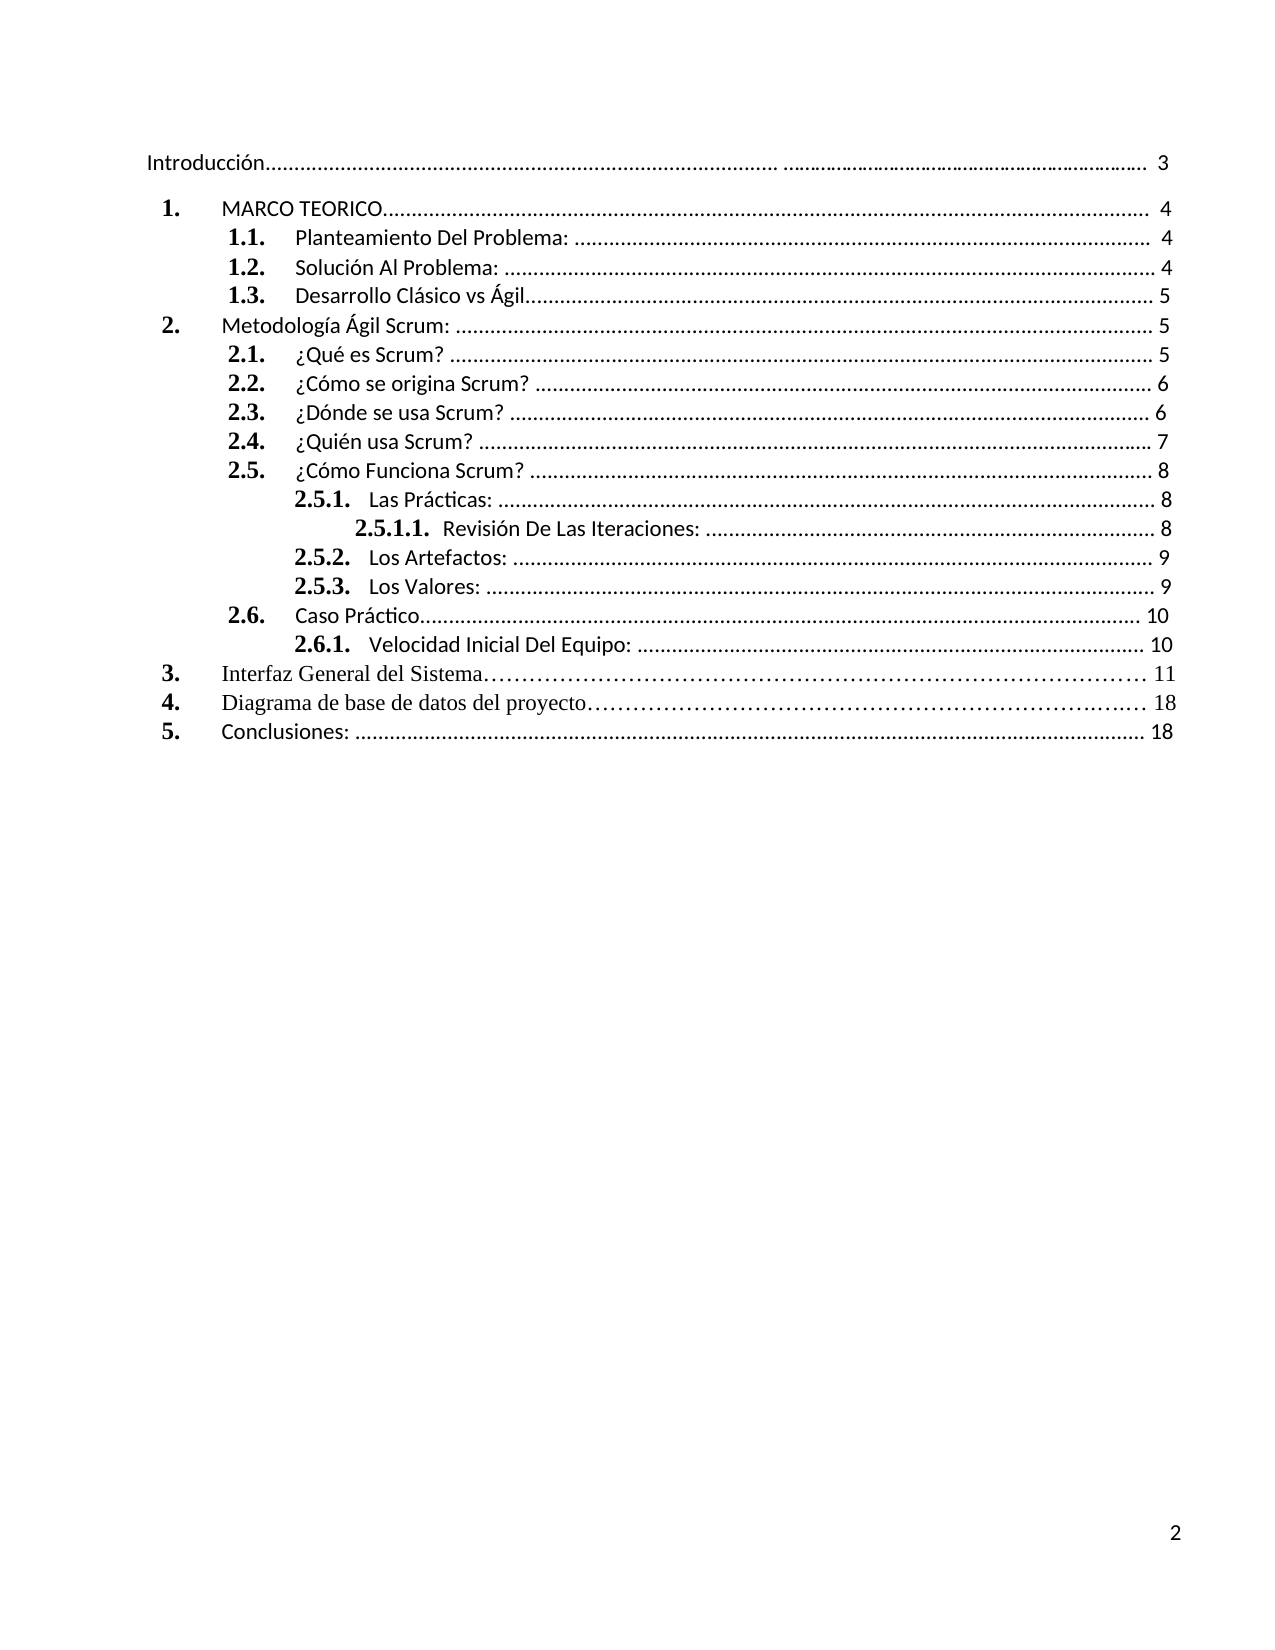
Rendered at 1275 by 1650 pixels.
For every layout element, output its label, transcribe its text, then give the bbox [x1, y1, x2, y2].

list Velocidad Inicial Del Equipo: ........................................................................................ 10 [294, 629, 1183, 658]
list ¿Cómo se origina Scrum? ........................................................................................................... 6 [228, 368, 1183, 397]
list Interfaz General del Sistema…………………………………………………………………………… 11 [161, 658, 1183, 687]
list ¿Dónde se usa Scrum? ............................................................................................................... 6 [228, 397, 1183, 426]
list Desarrollo Clásico vs Ágil............................................................................................................. 5 [228, 281, 1183, 310]
list Solución Al Problema: ................................................................................................................. 4 [228, 252, 1183, 281]
list ¿Qué es Scrum? .......................................................................................................................... 5 [228, 339, 1183, 368]
list Los Artefactos: ............................................................................................................... 9 [294, 542, 1183, 571]
list Caso Práctico............................................................................................................................. 10 [228, 600, 1183, 629]
list Las Prácticas: .................................................................................................................. 8 [294, 484, 1183, 513]
list Conclusiones: ......................................................................................................................................... 18 [161, 716, 1183, 745]
list Planteamiento Del Problema: .................................................................................................... 4 [228, 222, 1183, 252]
text Introducción......................................................................................... …………………………………………………………… 3 [147, 148, 1183, 176]
list Revisión De Las Iteraciones: .............................................................................. 8 [354, 513, 1183, 542]
list Metodología Ágil Scrum: ......................................................................................................................... 5 [161, 310, 1183, 339]
list MARCO TEORICO..................................................................................................................................... 4 [161, 193, 1183, 222]
list Diagrama de base de datos del proyecto………………………………………………………….….… 18 [161, 687, 1183, 716]
list ¿Quién usa Scrum? .................................................................................................................…. 7 [228, 426, 1183, 455]
list Los Valores: .................................................................................................................... 9 [294, 571, 1183, 600]
list ¿Cómo Funciona Scrum? ............................................................................................................ 8 [228, 455, 1183, 484]
